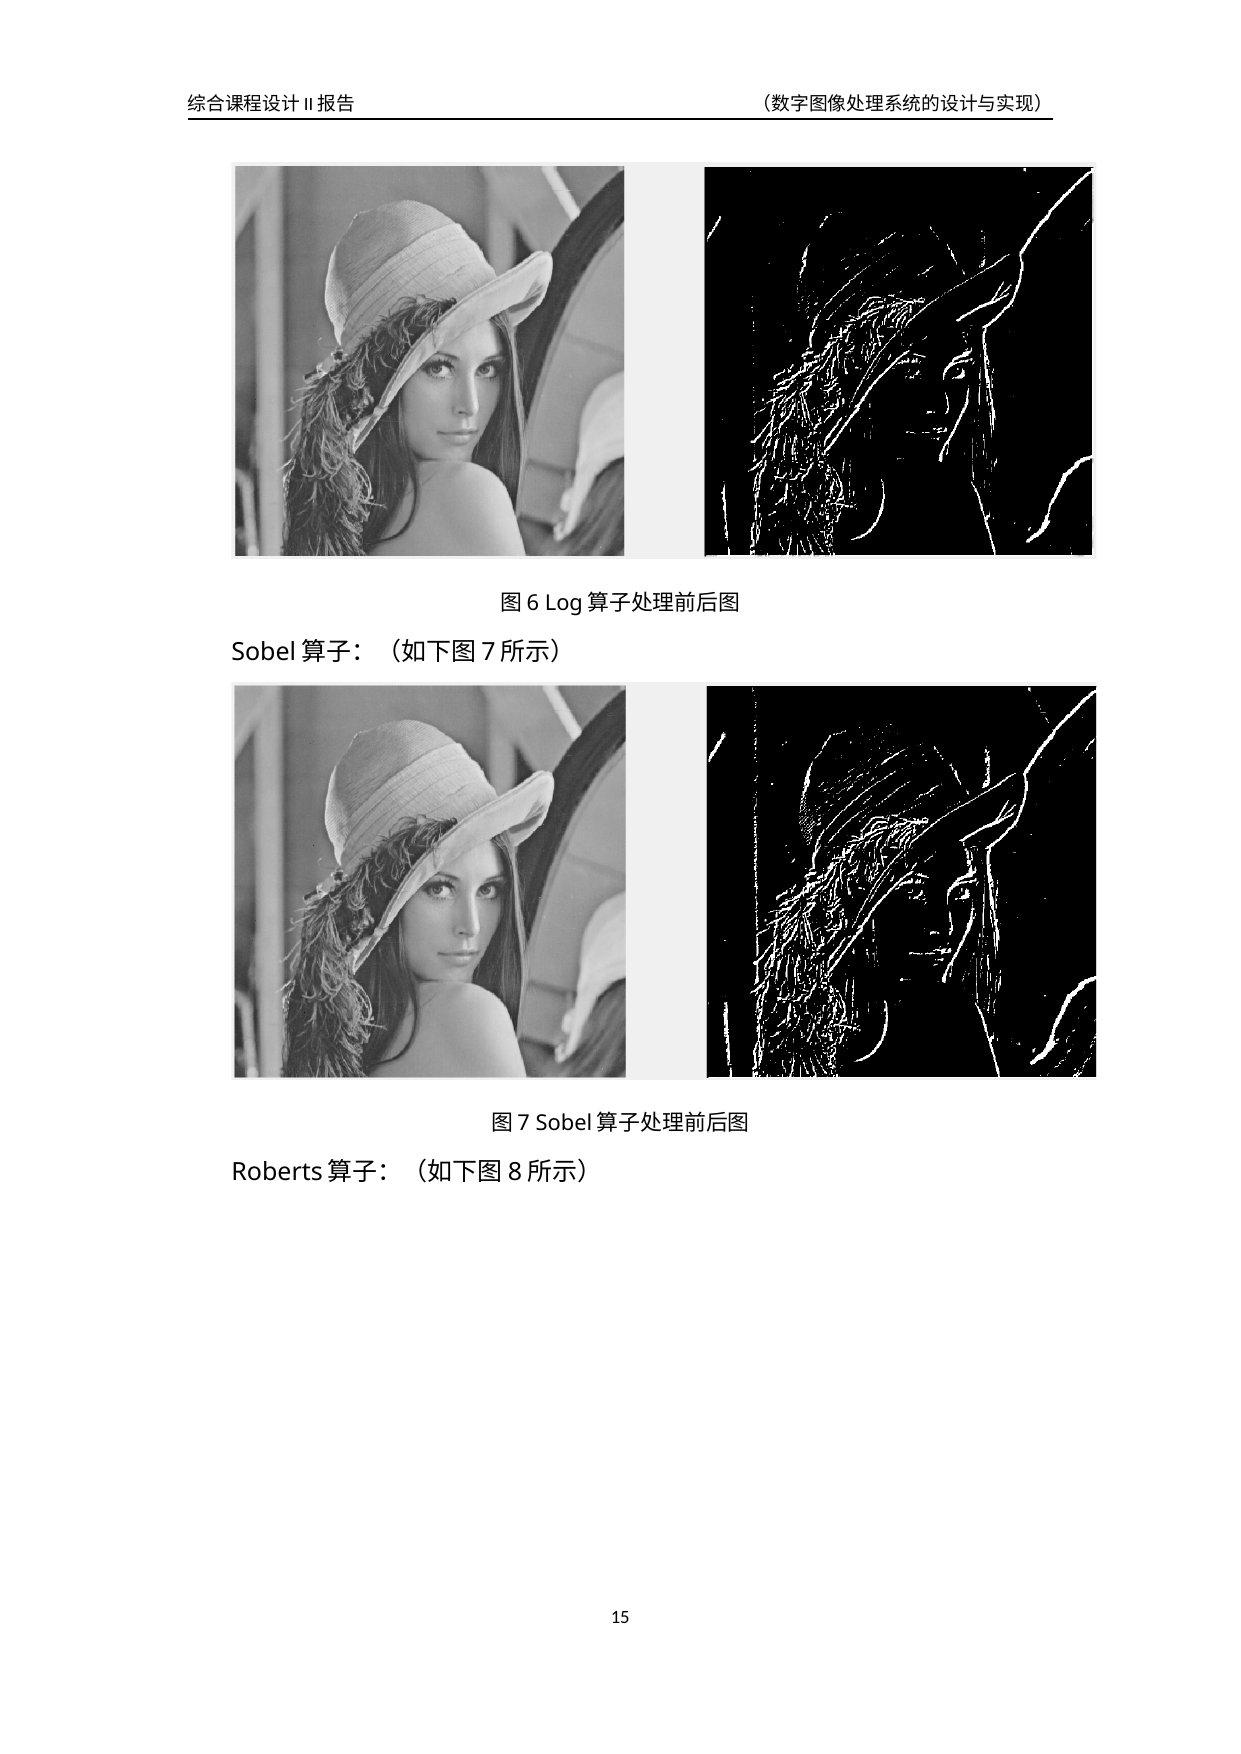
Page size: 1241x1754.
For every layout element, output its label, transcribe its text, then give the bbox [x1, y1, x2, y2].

text Sobel算子：（如下图7所示） [231, 617, 1053, 682]
text Roberts算子：（如下图8所示） [231, 1137, 1053, 1202]
text 图6 Log算子处理前后图 [187, 584, 1053, 617]
picture [231, 682, 1097, 1080]
picture [231, 162, 1097, 559]
text 图7 Sobel算子处理前后图 [187, 1104, 1053, 1137]
